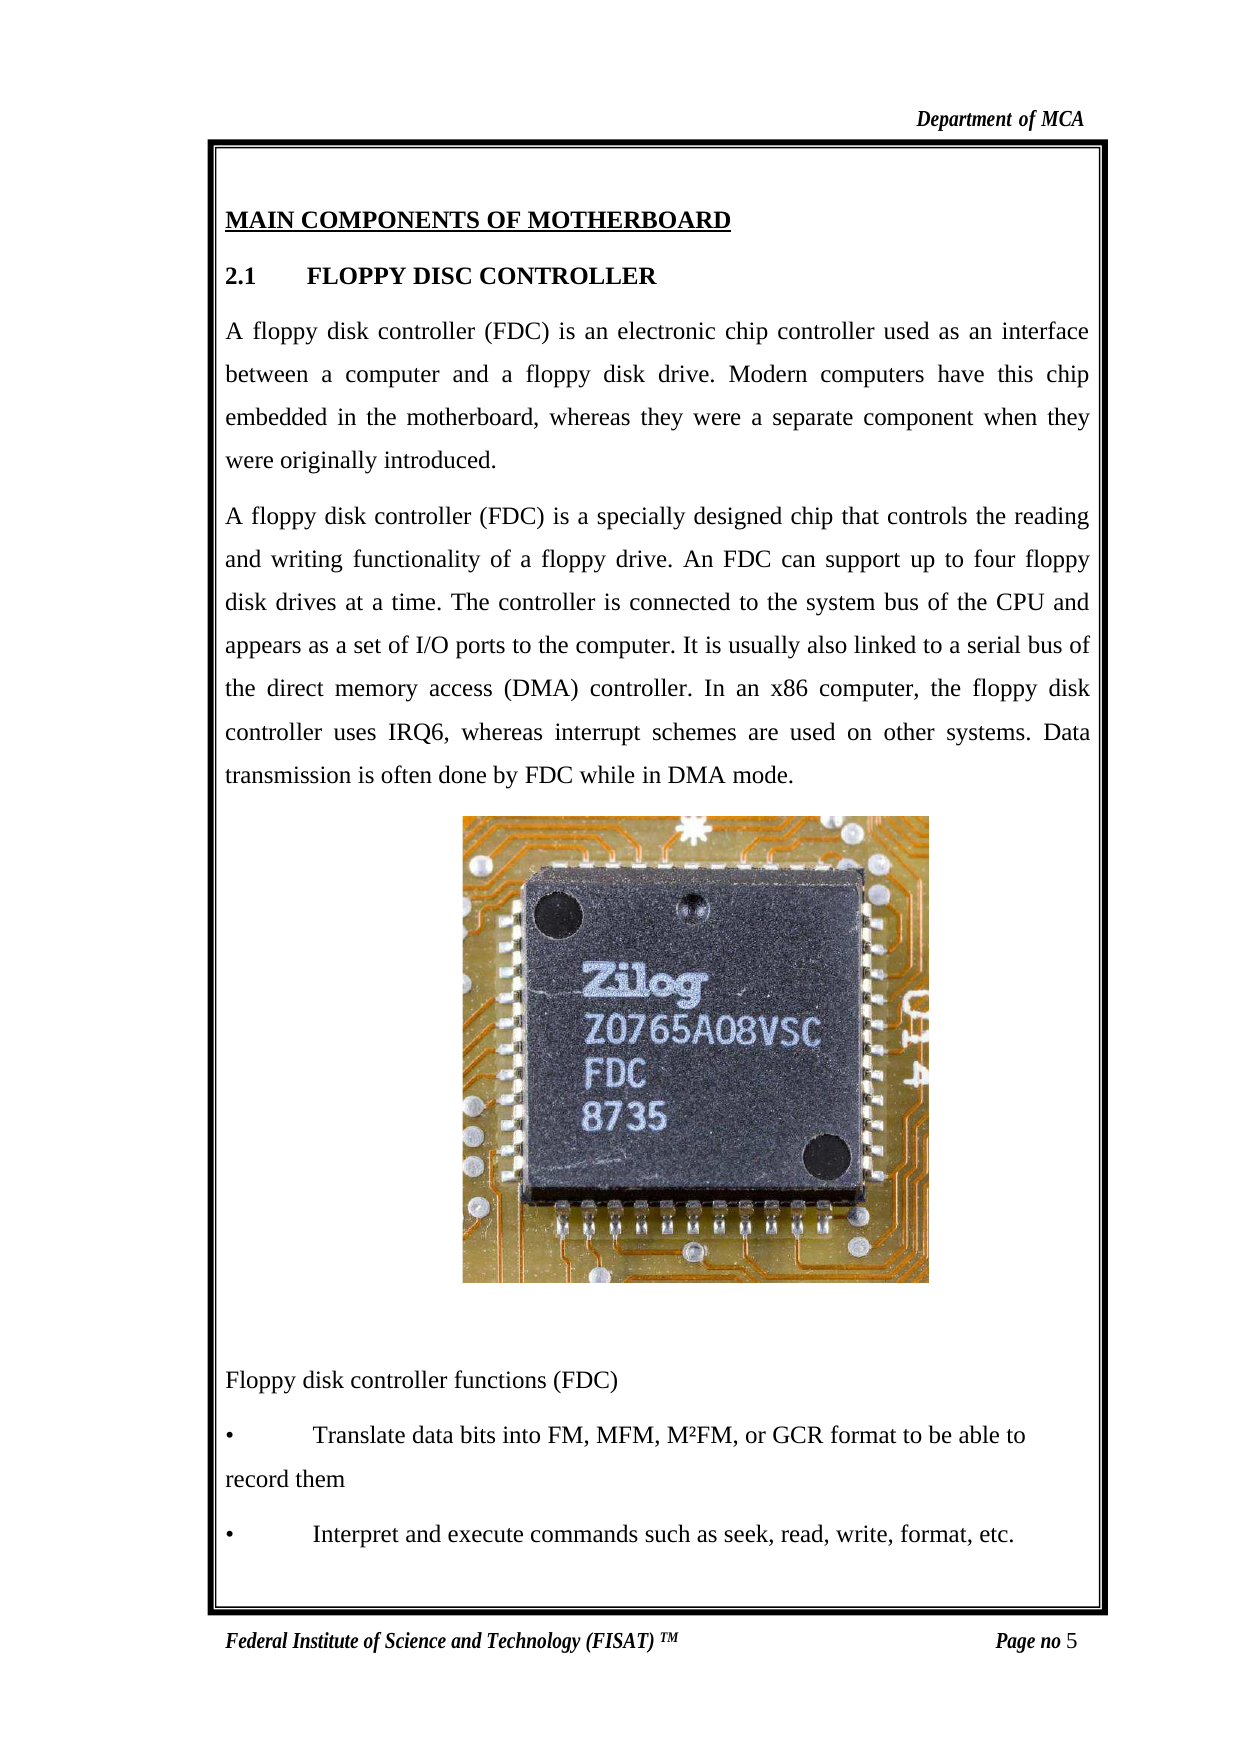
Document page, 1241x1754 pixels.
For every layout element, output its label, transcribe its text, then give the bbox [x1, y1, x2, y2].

subtitle MAIN COMPONENTS OF MOTHERBOARD [225, 205, 1105, 234]
list FLOPPY DISC CONTROLLER [225, 261, 1105, 289]
list Interpret and execute commands such as seek, read, write, format, etc. [225, 1519, 1105, 1548]
text Floppy disk controller functions (FDC) [225, 1365, 1105, 1394]
text A floppy disk controller (FDC) is a specially designed chip that controls the reading and writing functionality of a floppy drive. An FDC can support up to four floppy disk drives at a time. The controller is connected to the system bus of the CPU and appears as a set of I/O ports to the computer. It is usually also linked to a serial bus of the direct memory access (DMA) controller. In an x86 computer, the floppy disk controller uses IRQ6, whereas interrupt schemes are used on other systems. Data transmission is often done by FDC while in DMA mode. [225, 501, 1091, 788]
list Translate data bits into FM, MFM, M²FM, or GCR format to be able to record them [225, 1421, 1090, 1492]
text A floppy disk controller (FDC) is an electronic chip controller used as an interface between a computer and a floppy disk drive. Modern computers have this chip embedded in the motherboard, whereas they were a separate component when they were originally introduced. [225, 316, 1090, 474]
picture [462, 816, 929, 1283]
